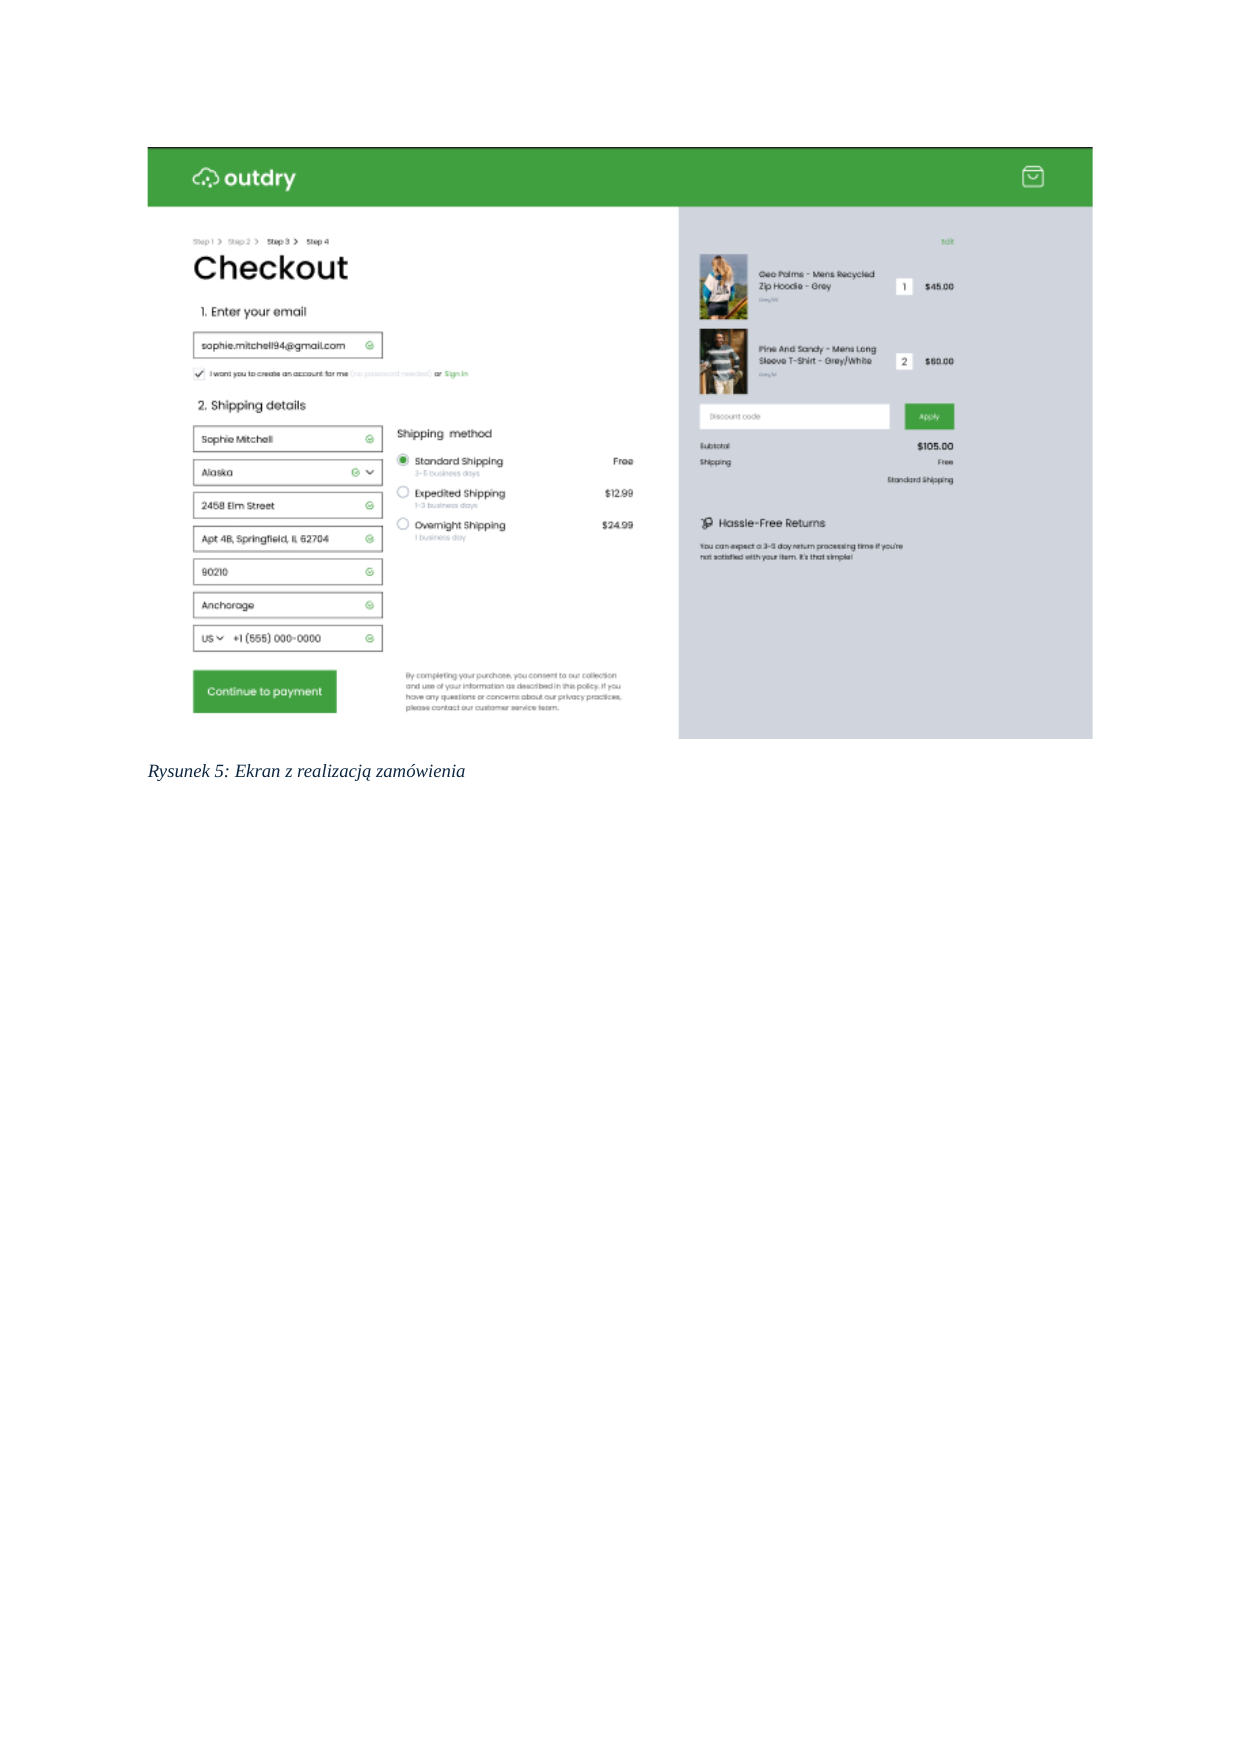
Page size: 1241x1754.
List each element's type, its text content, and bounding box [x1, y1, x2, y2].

picture [147, 147, 1093, 739]
